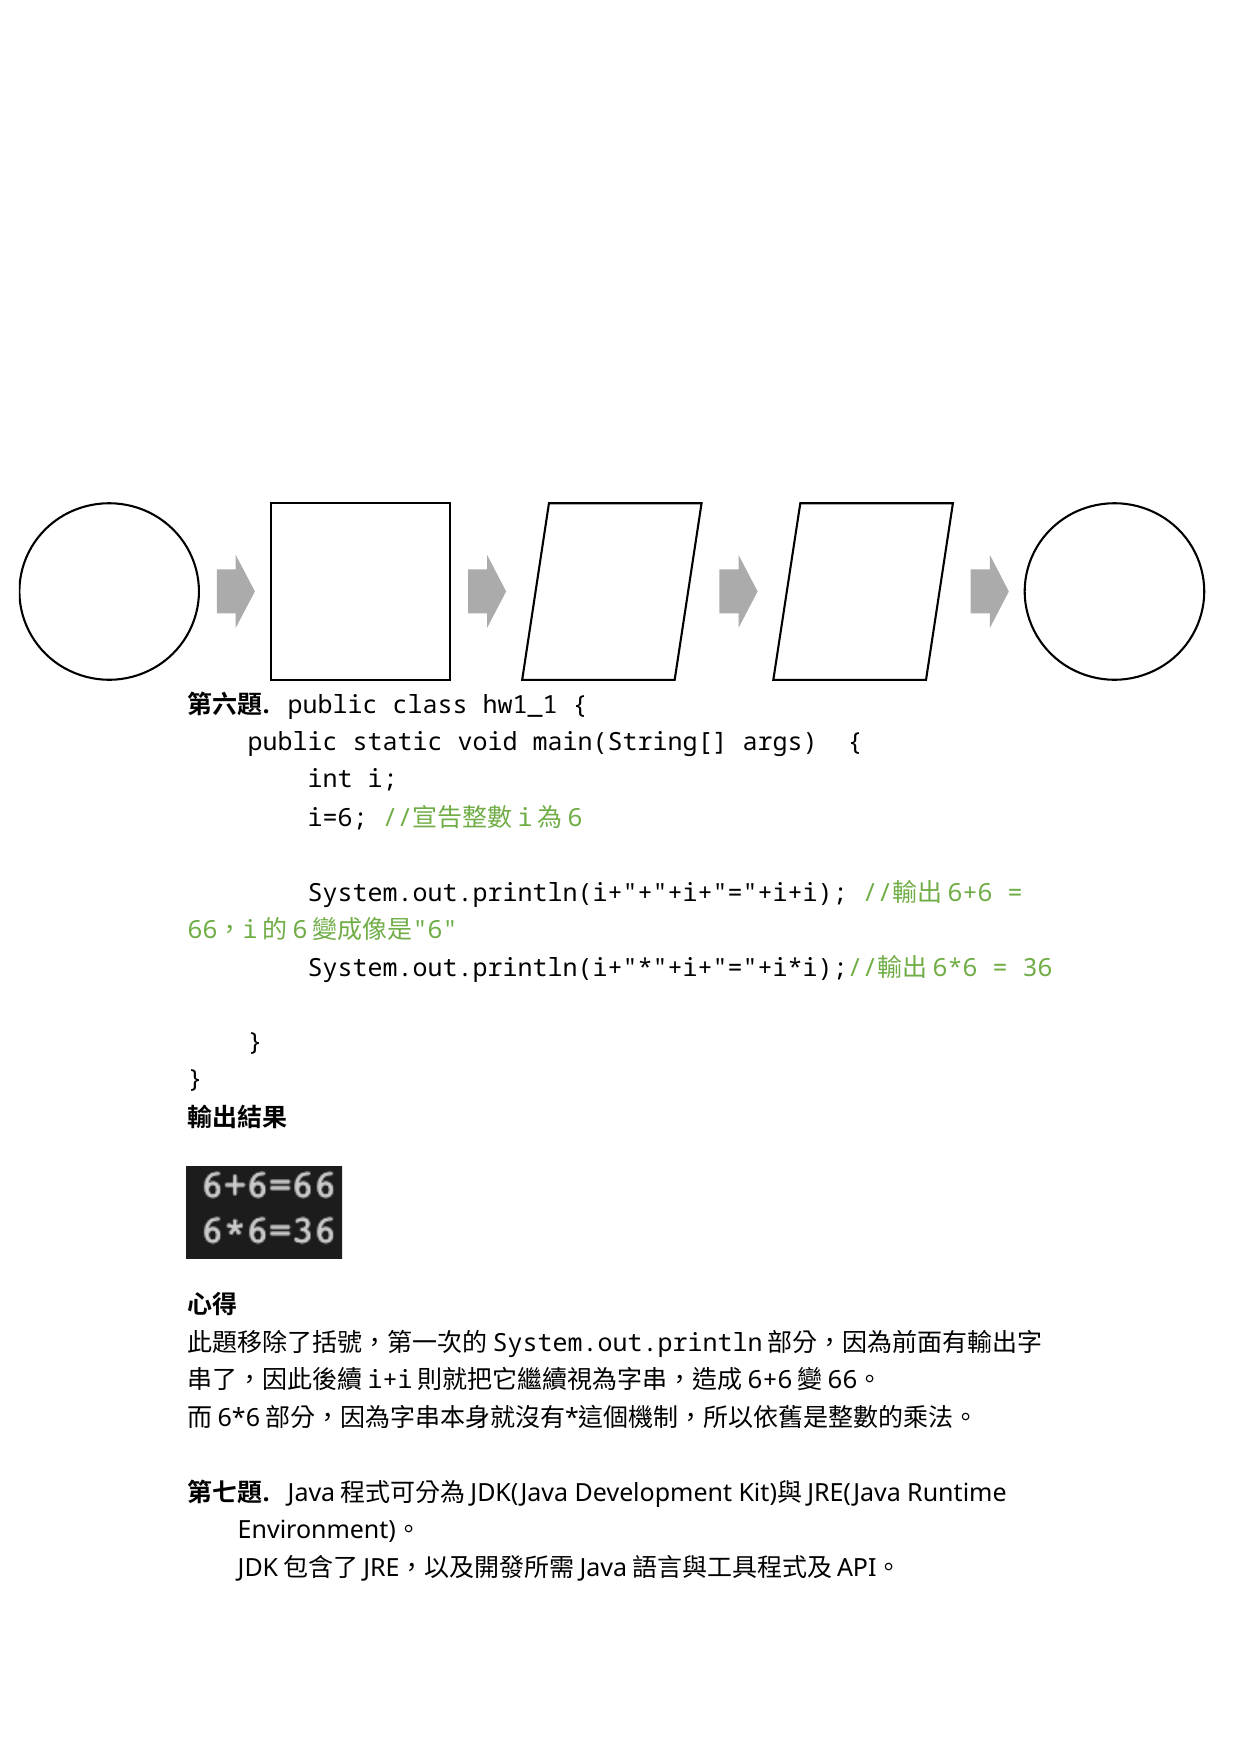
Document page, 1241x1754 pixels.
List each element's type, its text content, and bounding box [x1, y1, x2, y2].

text System.out.println(i+"+"+i+"="+i+i); //輸出6+6 = 66，i的6變成像是"6" [187, 872, 1053, 947]
text 心得 [187, 1134, 1053, 1322]
text int i; [187, 759, 1053, 797]
text 此題移除了括號，第一次的System.out.println部分，因為前面有輸出字串了，因此後續i+i則就把它繼續視為字串，造成6+6變66。 [187, 1322, 1053, 1397]
text 輸出結果 [187, 1097, 1053, 1134]
text public static void main(String[] args) { [187, 722, 1053, 759]
text } [187, 1059, 1053, 1097]
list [237, 1547, 1053, 1584]
text 而6*6部分，因為字串本身就沒有*這個機制，所以依舊是整數的乘法。 [187, 1397, 1053, 1434]
text System.out.println(i+"*"+i+"="+i*i);//輸出6*6 = 36 [187, 947, 1053, 984]
picture [186, 1166, 343, 1259]
list public class hw1_1 { [187, 159, 1053, 722]
text i=6; //宣告整數i為6 [187, 797, 1053, 834]
list Java程式可分為JDK(Java Development Kit)與JRE(Java Runtime Environment)。 [187, 1472, 1053, 1547]
text } [187, 1022, 1053, 1059]
